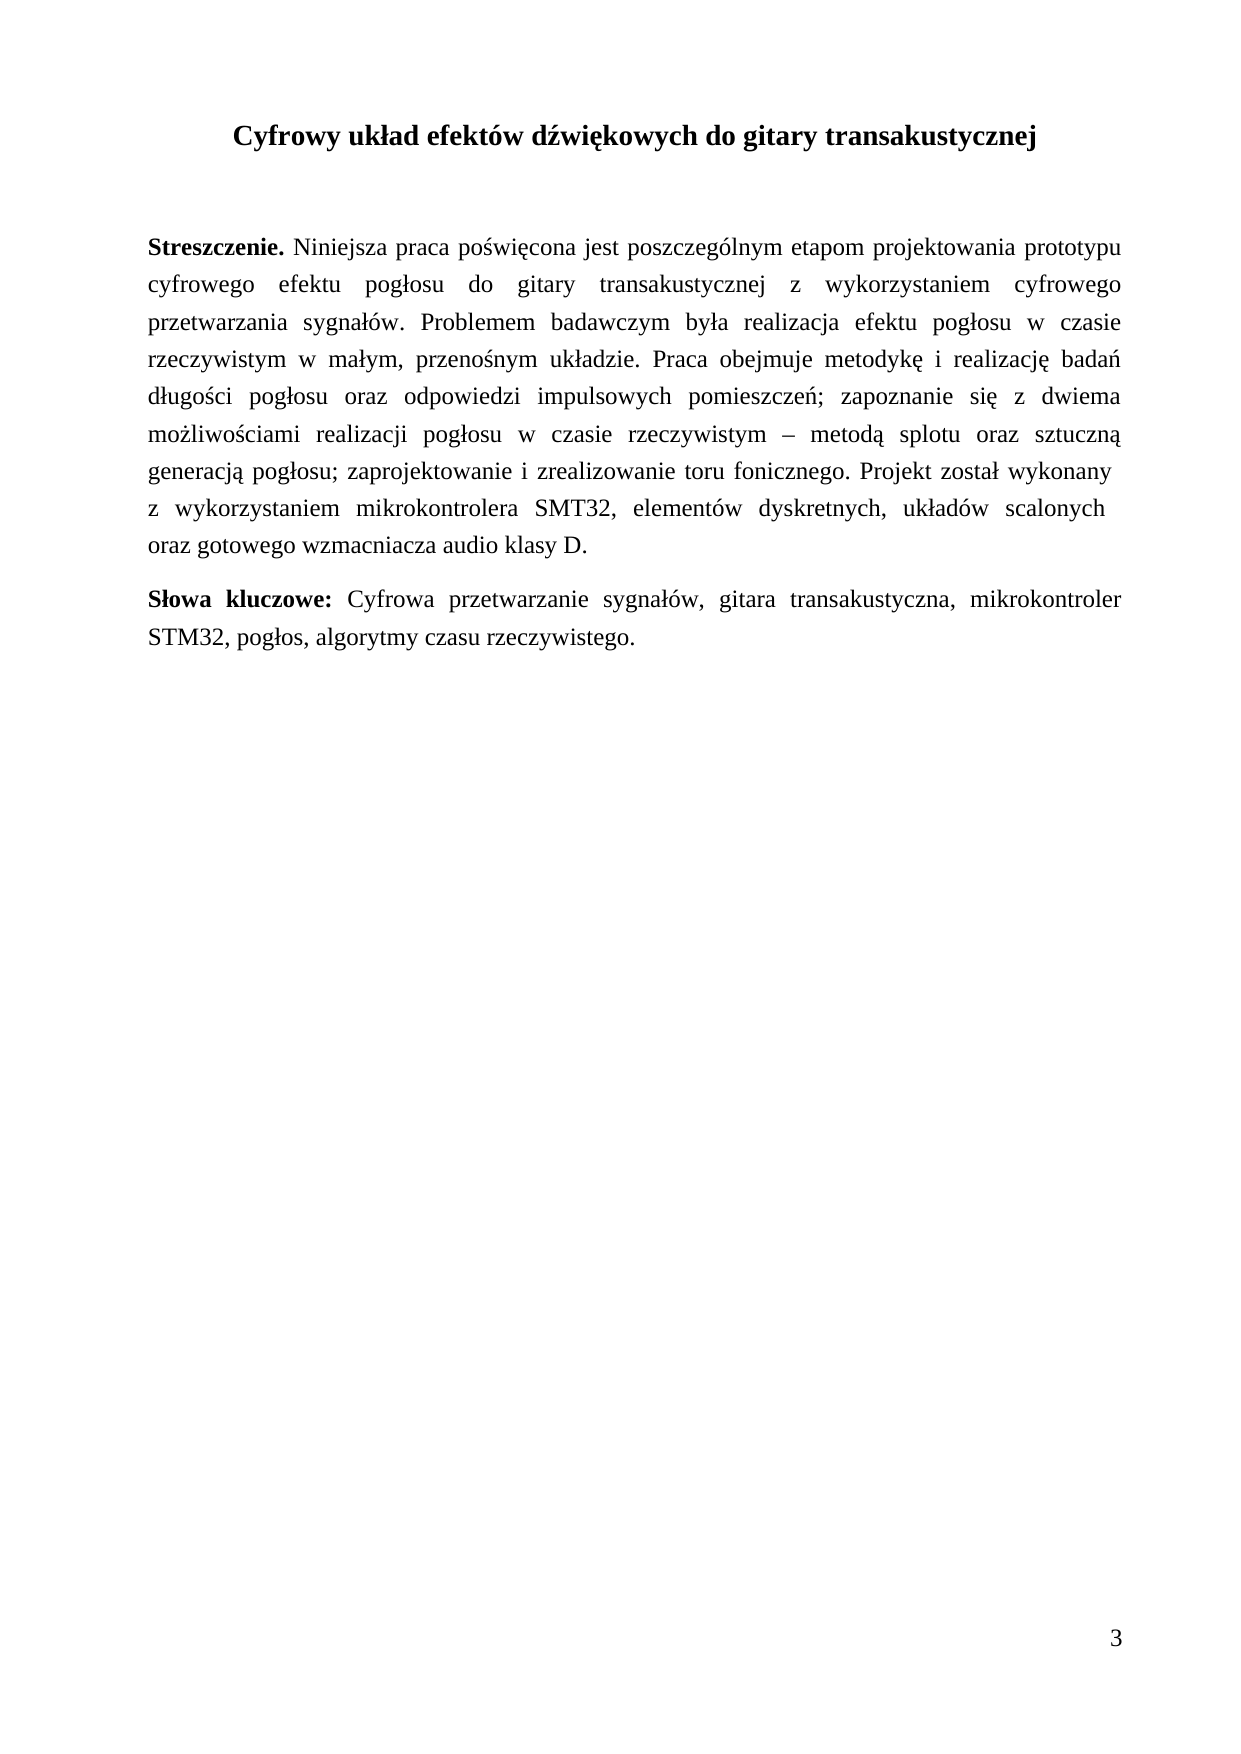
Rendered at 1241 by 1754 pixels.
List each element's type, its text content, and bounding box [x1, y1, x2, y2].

text Cyfrowy układ efektów dźwiękowych do gitary transakustycznej [148, 118, 1122, 152]
text Streszczenie. Niniejsza praca poświęcona jest poszczególnym etapom projektowania prototypu cyfrowego efektu pogłosu do gitary transakustycznej z wykorzystaniem cyfrowego przetwarzania sygnałów. Problemem badawczym była realizacja efektu pogłosu w czasie rzeczywistym w małym, przenośnym układzie. Praca obejmuje metodykę i realizację badań długości pogłosu oraz odpowiedzi impulsowych pomieszczeń; zapoznanie się z dwiema możliwościami realizacji pogłosu w czasie rzeczywistym – metodą splotu oraz sztuczną generacją pogłosu; zaprojektowanie i zrealizowanie toru fonicznego. Projekt został wykonany z wykorzystaniem mikrokontrolera SMT32, elementów dyskretnych, układów scalonych oraz gotowego wzmacniacza audio klasy D. [148, 232, 1122, 559]
text Słowa kluczowe: Cyfrowa przetwarzanie sygnałów, gitara transakustyczna, mikrokontroler STM32, pogłos, algorytmy czasu rzeczywistego. [148, 584, 1122, 651]
